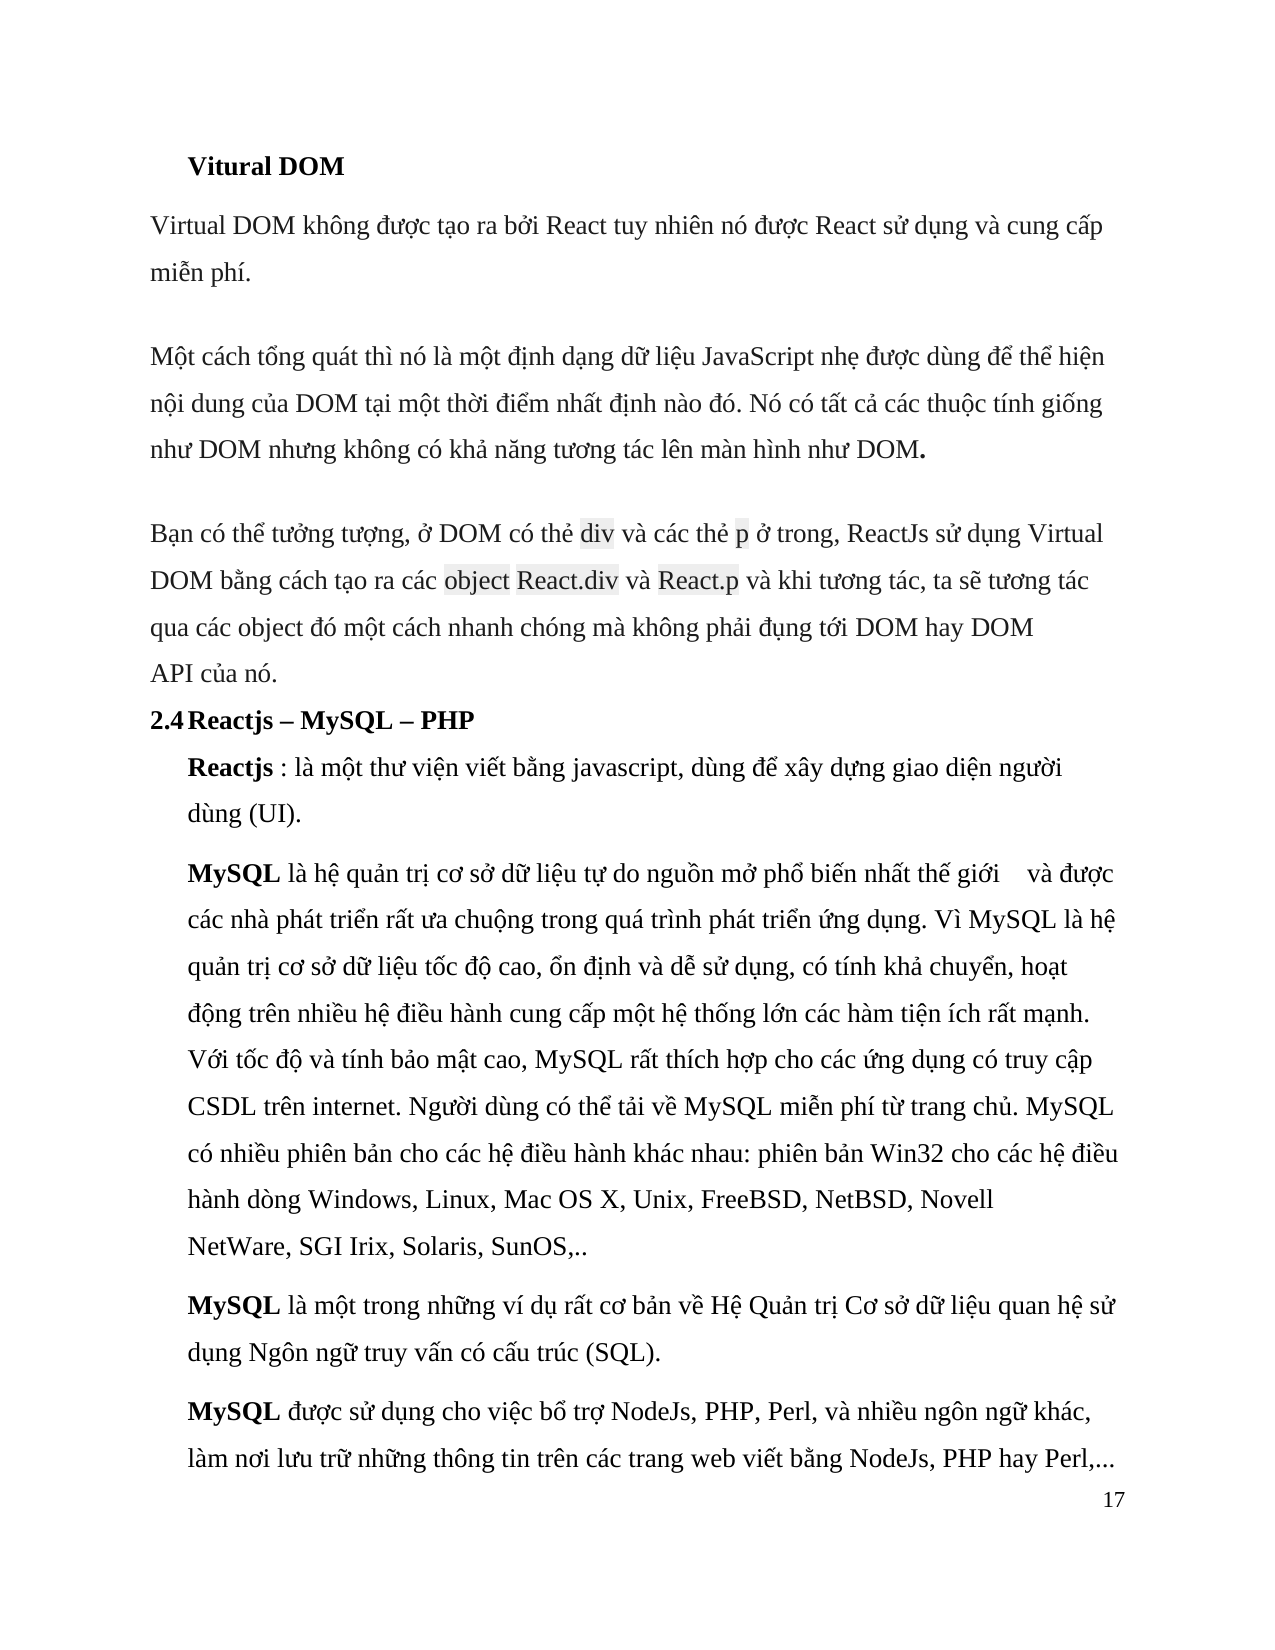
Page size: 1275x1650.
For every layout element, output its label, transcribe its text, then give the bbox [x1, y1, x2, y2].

text Vitural DOM [187, 150, 1125, 181]
text Một cách tổng quát thì nó là một định dạng dữ liệu JavaScript nhẹ được dùng để thể hiện nội dung của DOM tại một thời điểm nhất định nào đó. Nó có tất cả các thuộc tính giống như DOM nhưng không có khả năng tương tác lên màn hình như DOM. [150, 340, 1125, 464]
text MySQL là một trong những ví dụ rất cơ bản về Hệ Quản trị Cơ sở dữ liệu quan hệ sử dụng Ngôn ngữ truy vấn có cấu trúc (SQL). [187, 1289, 1125, 1367]
list Reactjs – MySQL – PHP [150, 704, 1125, 735]
text MySQL được sử dụng cho việc bổ trợ NodeJs, PHP, Perl, và nhiều ngôn ngữ khác, làm nơi lưu trữ những thông tin trên các trang web viết bằng NodeJs, PHP hay Perl,... [187, 1395, 1125, 1473]
list Reactjs : là một thư viện viết bằng javascript, dùng để xây dựng giao diện người dùng (UI). [187, 751, 1125, 829]
text Virtual DOM không được tạo ra bởi React tuy nhiên nó được React sử dụng và cung cấp miễn phí. [150, 209, 1125, 287]
text Bạn có thể tưởng tượng, ở DOM có thẻ div và các thẻ p ở trong, ReactJs sử dụng Virtual DOM bằng cách tạo ra các object React.div và React.p và khi tương tác, ta sẽ tương tác qua các object đó một cách nhanh chóng mà không phải đụng tới DOM hay DOM API của nó. [150, 517, 1125, 689]
text MySQL là hệ quản trị cơ sở dữ liệu tự do nguồn mở phổ biến nhất thế giới và được các nhà phát triển rất ưa chuộng trong quá trình phát triển ứng dụng. Vì MySQL là hệ quản trị cơ sở dữ liệu tốc độ cao, ổn định và dễ sử dụng, có tính khả chuyển, hoạt động trên nhiều hệ điều hành cung cấp một hệ thống lớn các hàm tiện ích rất mạnh. Với tốc độ và tính bảo mật cao, MySQL rất thích hợp cho các ứng dụng có truy cập CSDL trên internet. Người dùng có thể tải về MySQL miễn phí từ trang chủ. MySQL có nhiều phiên bản cho các hệ điều hành khác nhau: phiên bản Win32 cho các hệ điều hành dòng Windows, Linux, Mac OS X, Unix, FreeBSD, NetBSD, Novell NetWare, SGI Irix, Solaris, SunOS,.. [187, 857, 1125, 1261]
